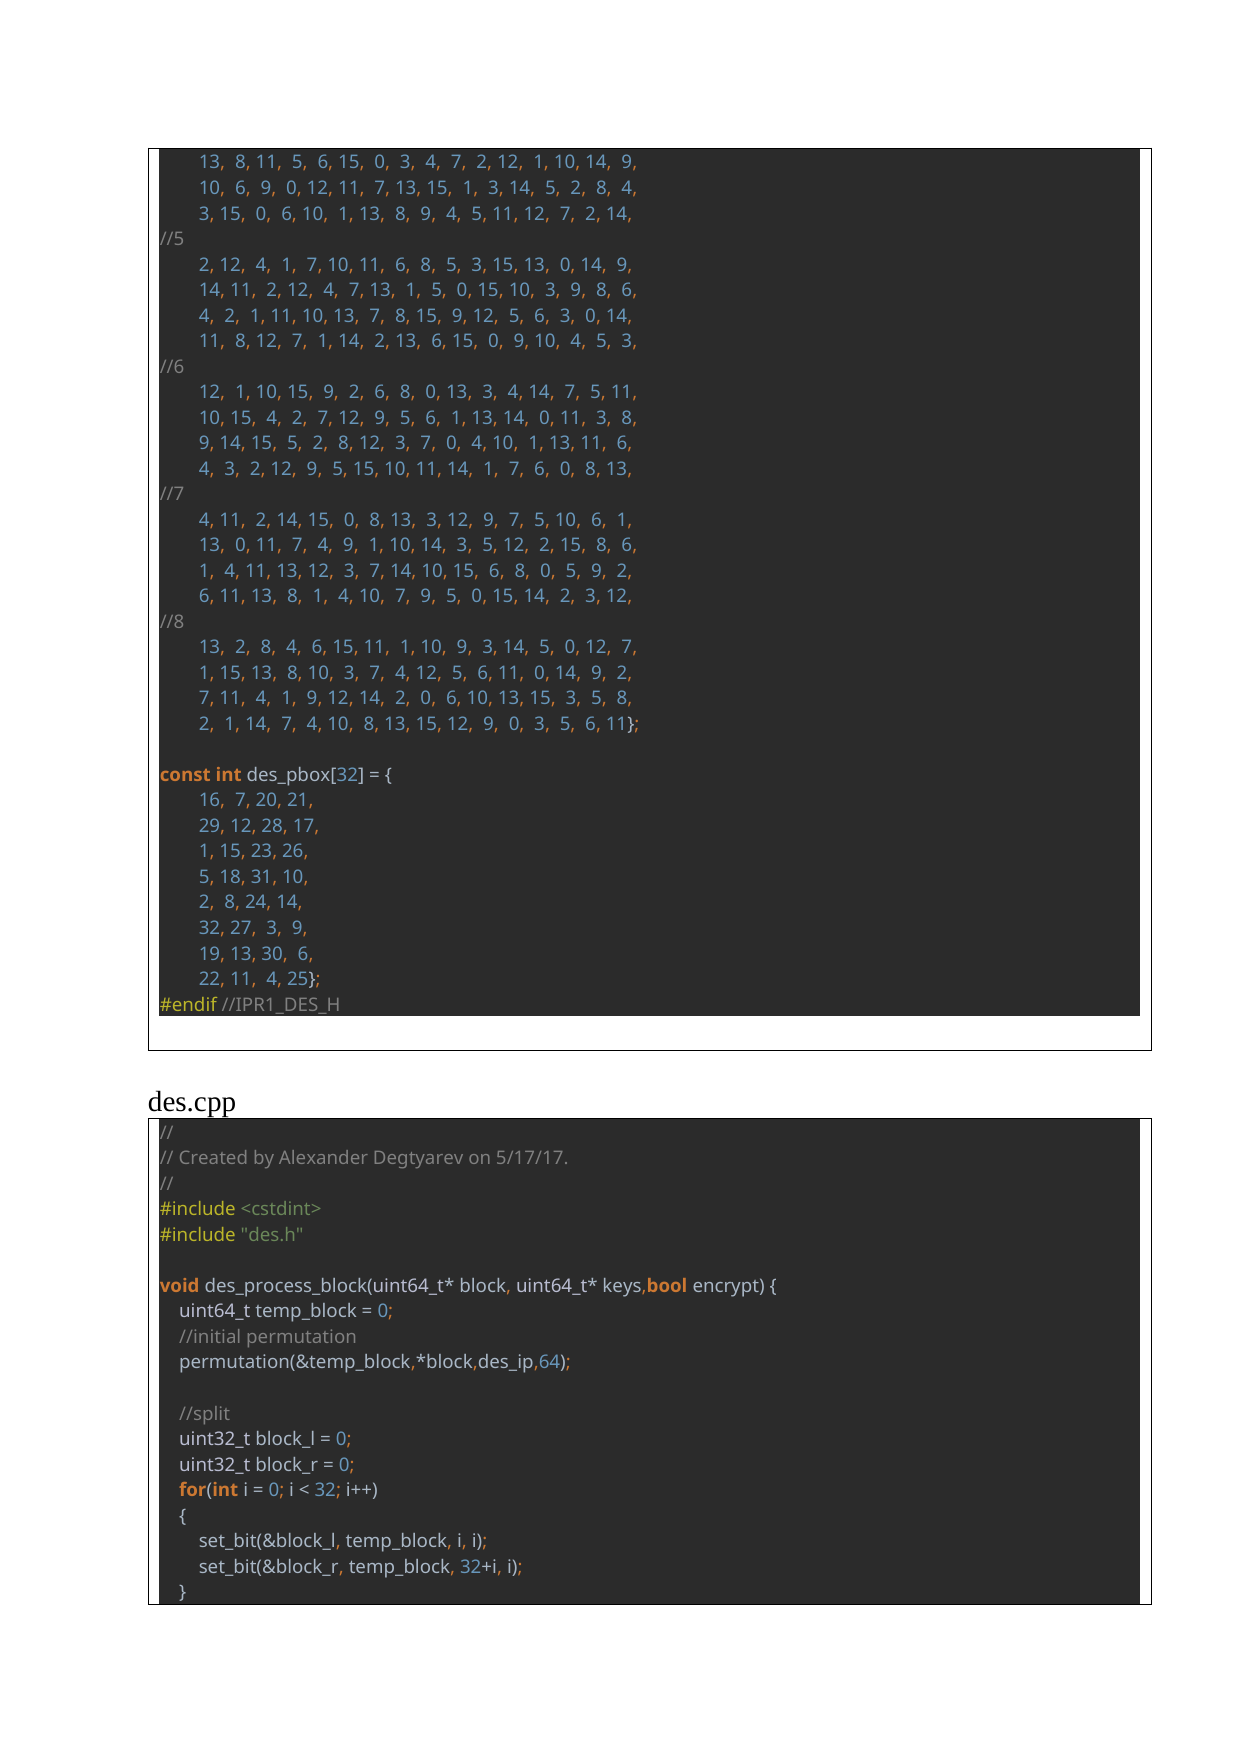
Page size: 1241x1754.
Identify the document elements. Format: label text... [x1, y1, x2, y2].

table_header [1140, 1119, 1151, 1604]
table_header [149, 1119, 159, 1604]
text des.cpp [148, 1084, 1152, 1118]
